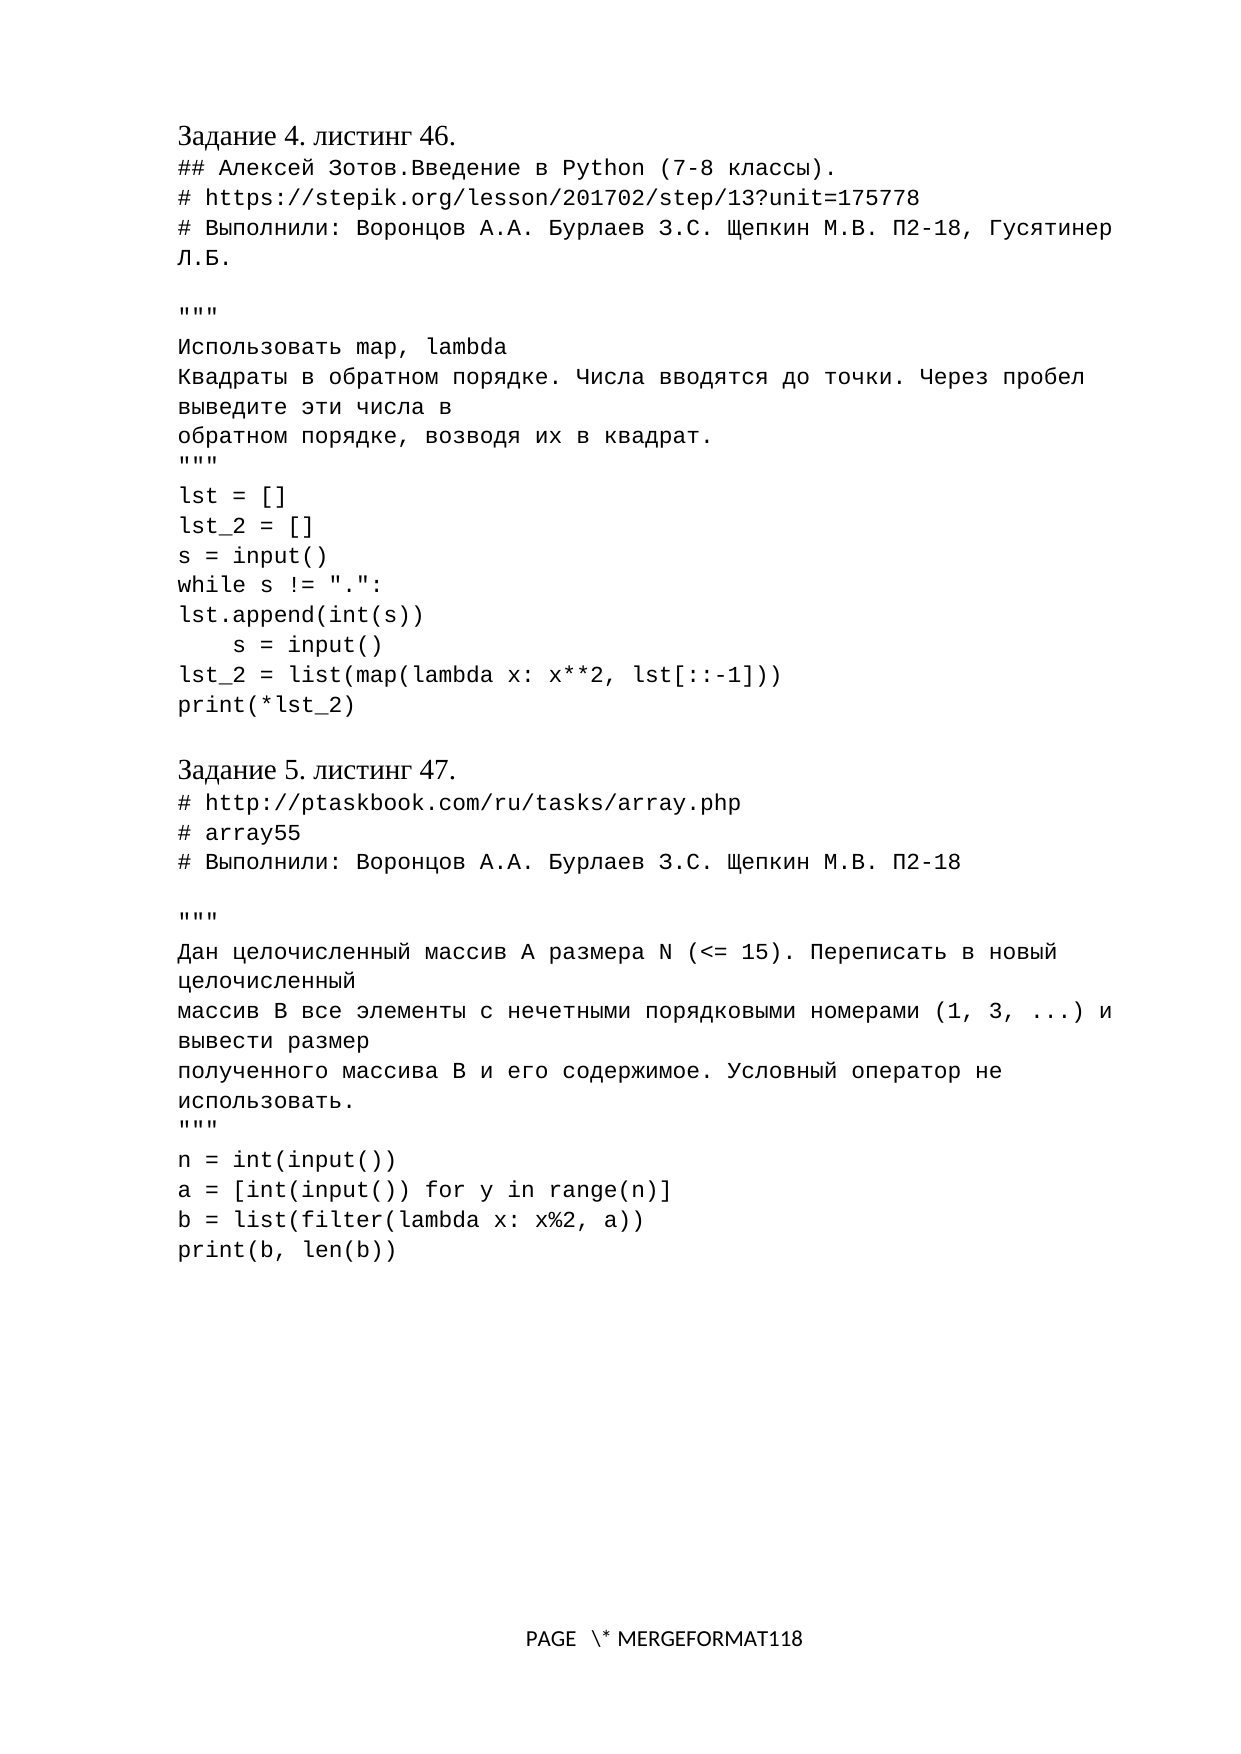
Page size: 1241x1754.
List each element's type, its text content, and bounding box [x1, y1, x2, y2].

text # Выполнили: Воронцов А.А. Бурлаев З.С. Щепкин М.В. П2-18 [177, 851, 1152, 877]
text ## Алексей Зотов.Введение в Python (7-8 классы). [177, 157, 1152, 183]
text Задание 4. листинг 46. [177, 118, 1152, 152]
text b = list(filter(lambda x: x%2, a)) [177, 1208, 1152, 1234]
text n = int(input()) [177, 1148, 1152, 1174]
text print(b, len(b)) [177, 1238, 1152, 1264]
text # https://stepik.org/lesson/201702/step/13?unit=175778 [177, 186, 1152, 212]
text Задание 5. листинг 47. [177, 752, 1152, 786]
text while s != ".": [177, 574, 1152, 600]
text s = input() [177, 633, 1152, 659]
text # http://ptaskbook.com/ru/tasks/array.php [177, 791, 1152, 817]
text обратном порядке, возводя их в квадрат. [177, 425, 1152, 451]
text print(*lst_2) [177, 693, 1152, 719]
text Квадраты в обратном порядке. Числа вводятся до точки. Через пробел выведите эти числа в [177, 365, 1152, 421]
text lst.append(int(s)) [177, 603, 1152, 629]
text # array55 [177, 821, 1152, 847]
text Дан целочисленный массив A размера N (<= 15). Переписать в новый целочисленный [177, 940, 1152, 996]
text """ [177, 910, 1152, 936]
text Использовать map, lambda [177, 335, 1152, 361]
text """ [177, 1119, 1152, 1145]
text lst_2 = [] [177, 514, 1152, 540]
text полученного массива B и его содержимое. Условный оператор не использовать. [177, 1059, 1152, 1115]
text lst_2 = list(map(lambda x: x**2, lst[::-1])) [177, 663, 1152, 689]
text """ [177, 454, 1152, 481]
text """ [177, 306, 1152, 332]
text s = input() [177, 544, 1152, 570]
text lst = [] [177, 484, 1152, 510]
text массив B все элементы с нечетными порядковыми номерами (1, 3, ...) и вывести размер [177, 999, 1152, 1055]
text # Выполнили: Воронцов А.А. Бурлаев З.С. Щепкин М.В. П2-18, Гусятинер Л.Б. [177, 216, 1152, 272]
text a = [int(input()) for y in range(n)] [177, 1178, 1152, 1204]
